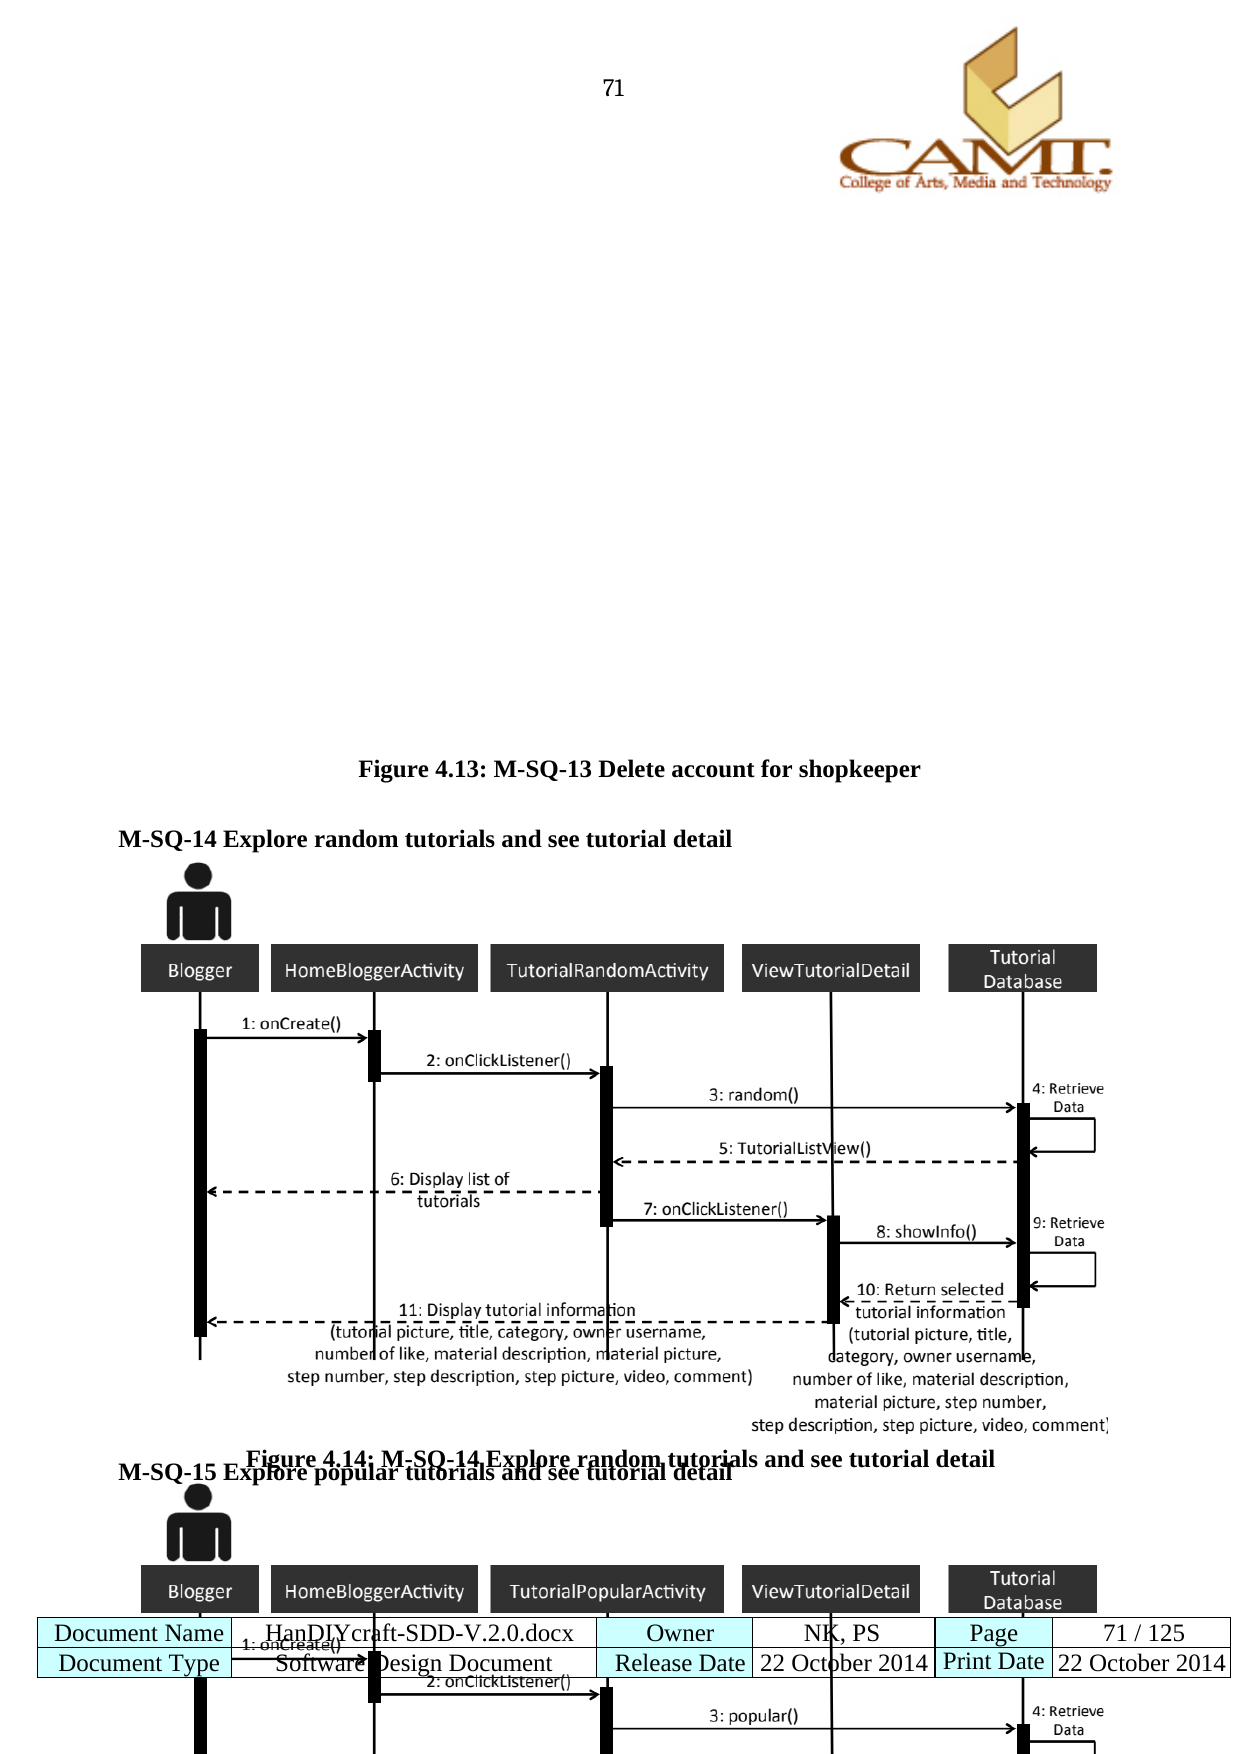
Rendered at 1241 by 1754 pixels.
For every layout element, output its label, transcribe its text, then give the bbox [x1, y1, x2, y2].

text M-SQ-15 Explore popular tutorials and see tutorial detail [118, 1457, 1108, 1486]
picture [755, 18, 1221, 207]
text M-SQ-14 Explore random tutorials and see tutorial detail [118, 824, 1108, 853]
